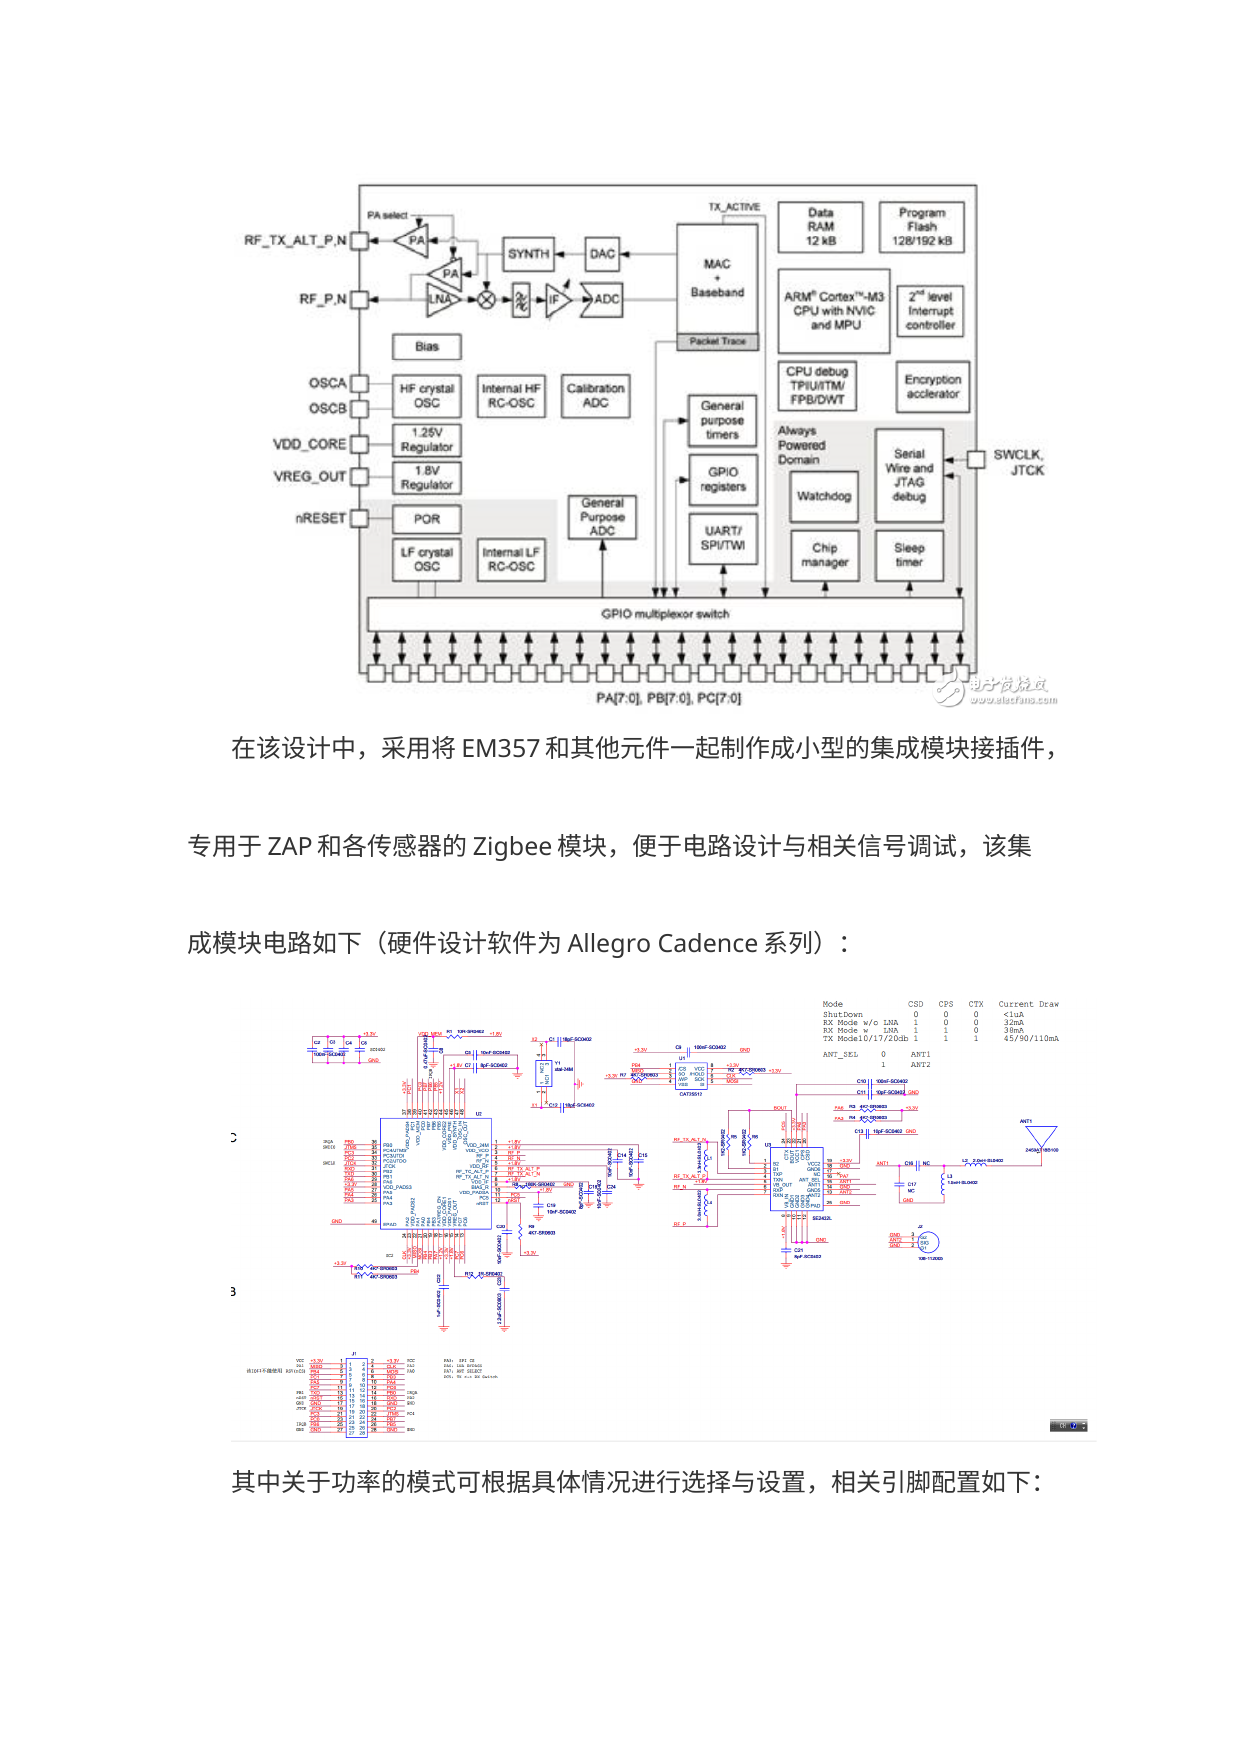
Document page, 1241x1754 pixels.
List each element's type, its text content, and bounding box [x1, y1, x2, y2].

picture [231, 162, 1063, 714]
text 其中关于功率的模式可根据具体情况进行选择与设置，相关引脚配置如下： [187, 1448, 1053, 1513]
text 在该设计中，采用将EM357和其他元件一起制作成小型的集成模块接插件，专用于ZAP和各传感器的Zigbee模块，便于电路设计与相关信号调试，该集成模块电路如下（硬件设计软件为Allegro Cadence系列）： [187, 714, 1053, 974]
picture [231, 998, 1097, 1442]
